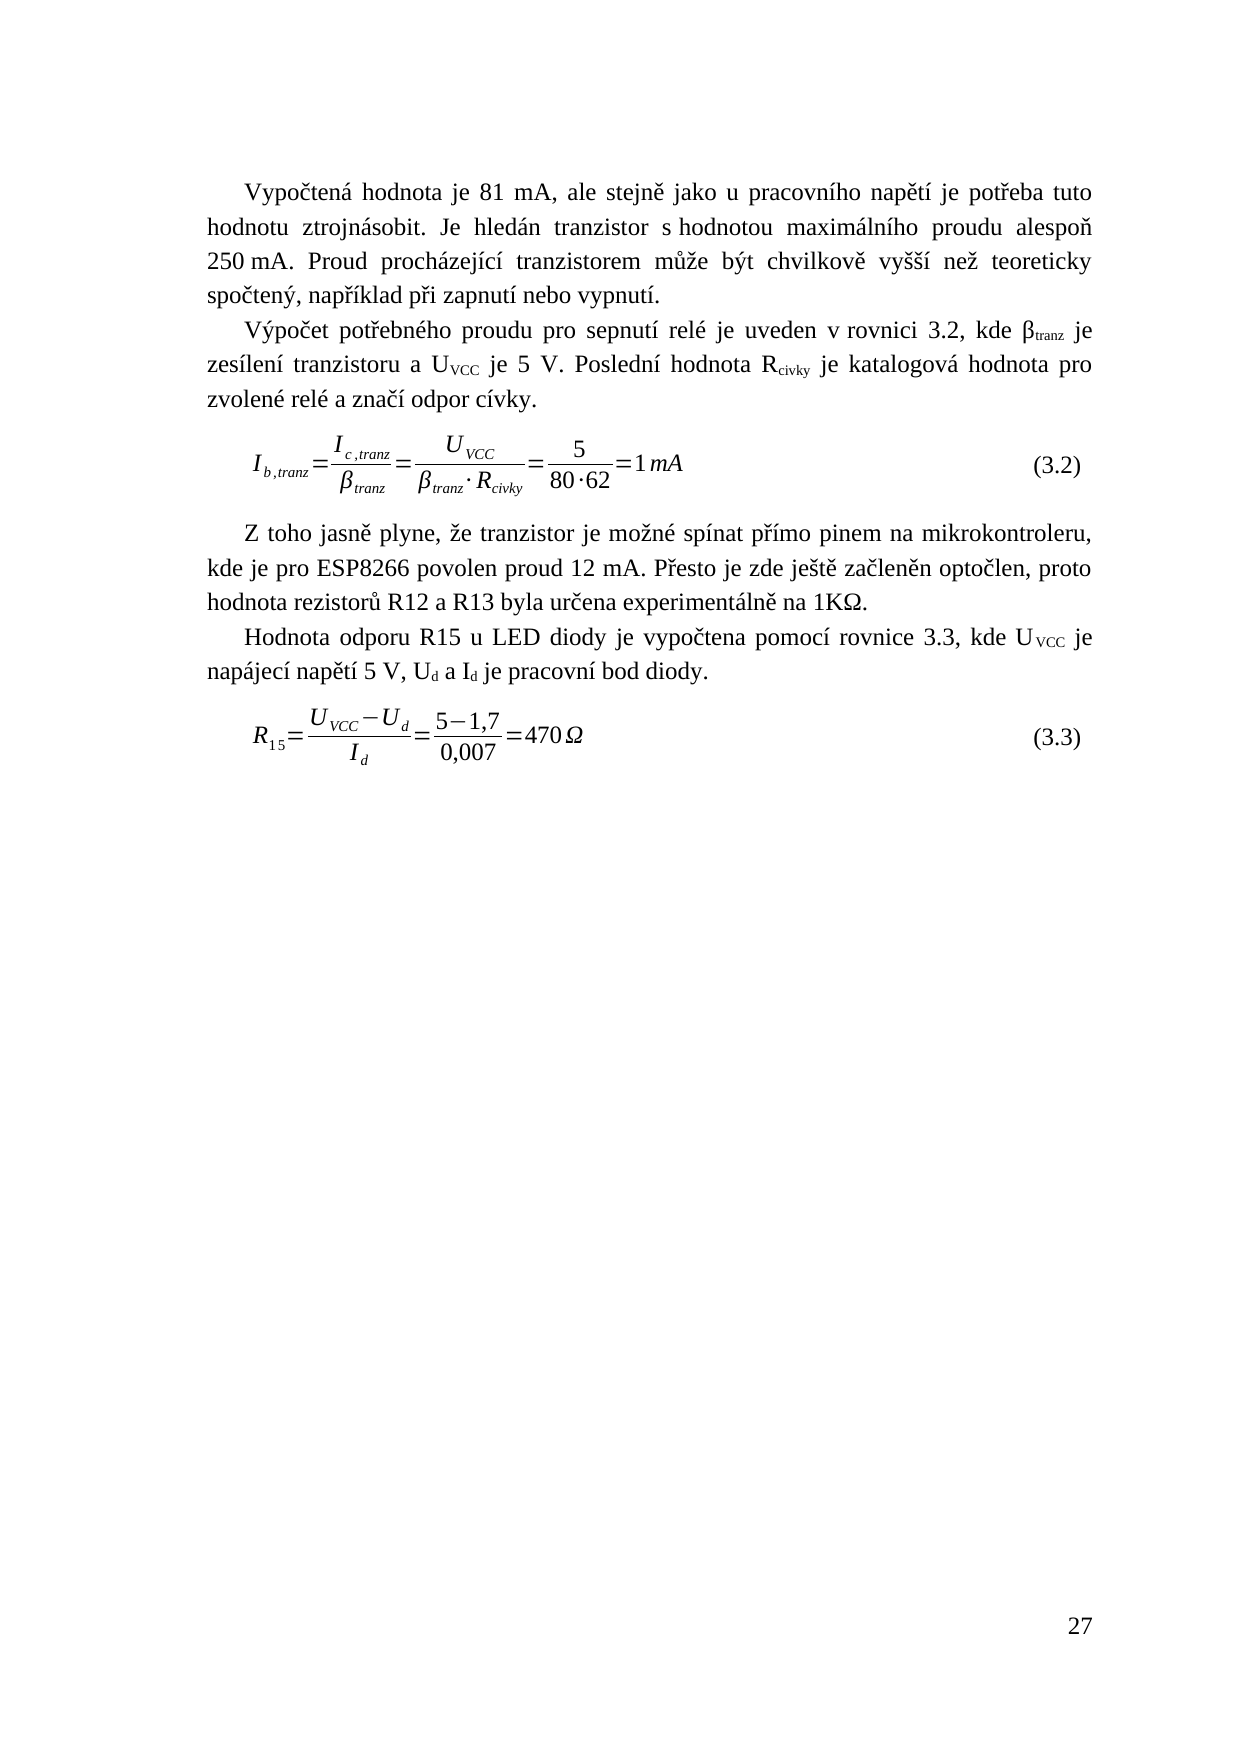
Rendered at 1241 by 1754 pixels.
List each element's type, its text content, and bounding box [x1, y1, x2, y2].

text Hodnota odporu R15 u LED diody je vypočtena pomocí rovnice 3.3, kde UVCC je napájecí napětí 5 V, Ud a Id je pracovní bod diody. [207, 622, 1092, 685]
text Vypočtená hodnota je 81 mA, ale stejně jako u pracovního napětí je potřeba tuto hodnotu ztrojnásobit. Je hledán tranzistor s hodnotou maximálního proudu alespoň 250 mA. Proud procházející tranzistorem může být chvilkově vyšší než teoreticky spočtený, například při zapnutí nebo vypnutí. [207, 177, 1092, 309]
text Výpočet potřebného proudu pro sepnutí relé je uveden v rovnici 3.2, kde βtranz je zesílení tranzistoru a UVCC je 5 V. Poslední hodnota Rcivky je katalogová hodnota pro zvolené relé a značí odpor cívky. [207, 315, 1092, 413]
table_header (3.3) [915, 691, 1092, 790]
text Z toho jasně plyne, že tranzistor je možné spínat přímo pinem na mikrokontroleru, kde je pro ESP8266 povolen proud 12 mA. Přesto je zde ještě začleněn optočlen, proto hodnota rezistorů R12 a R13 byla určena experimentálně na 1KΩ. [207, 518, 1092, 616]
table_header [207, 691, 915, 790]
table_header (3.2) [915, 419, 1092, 518]
table_header [207, 419, 915, 518]
